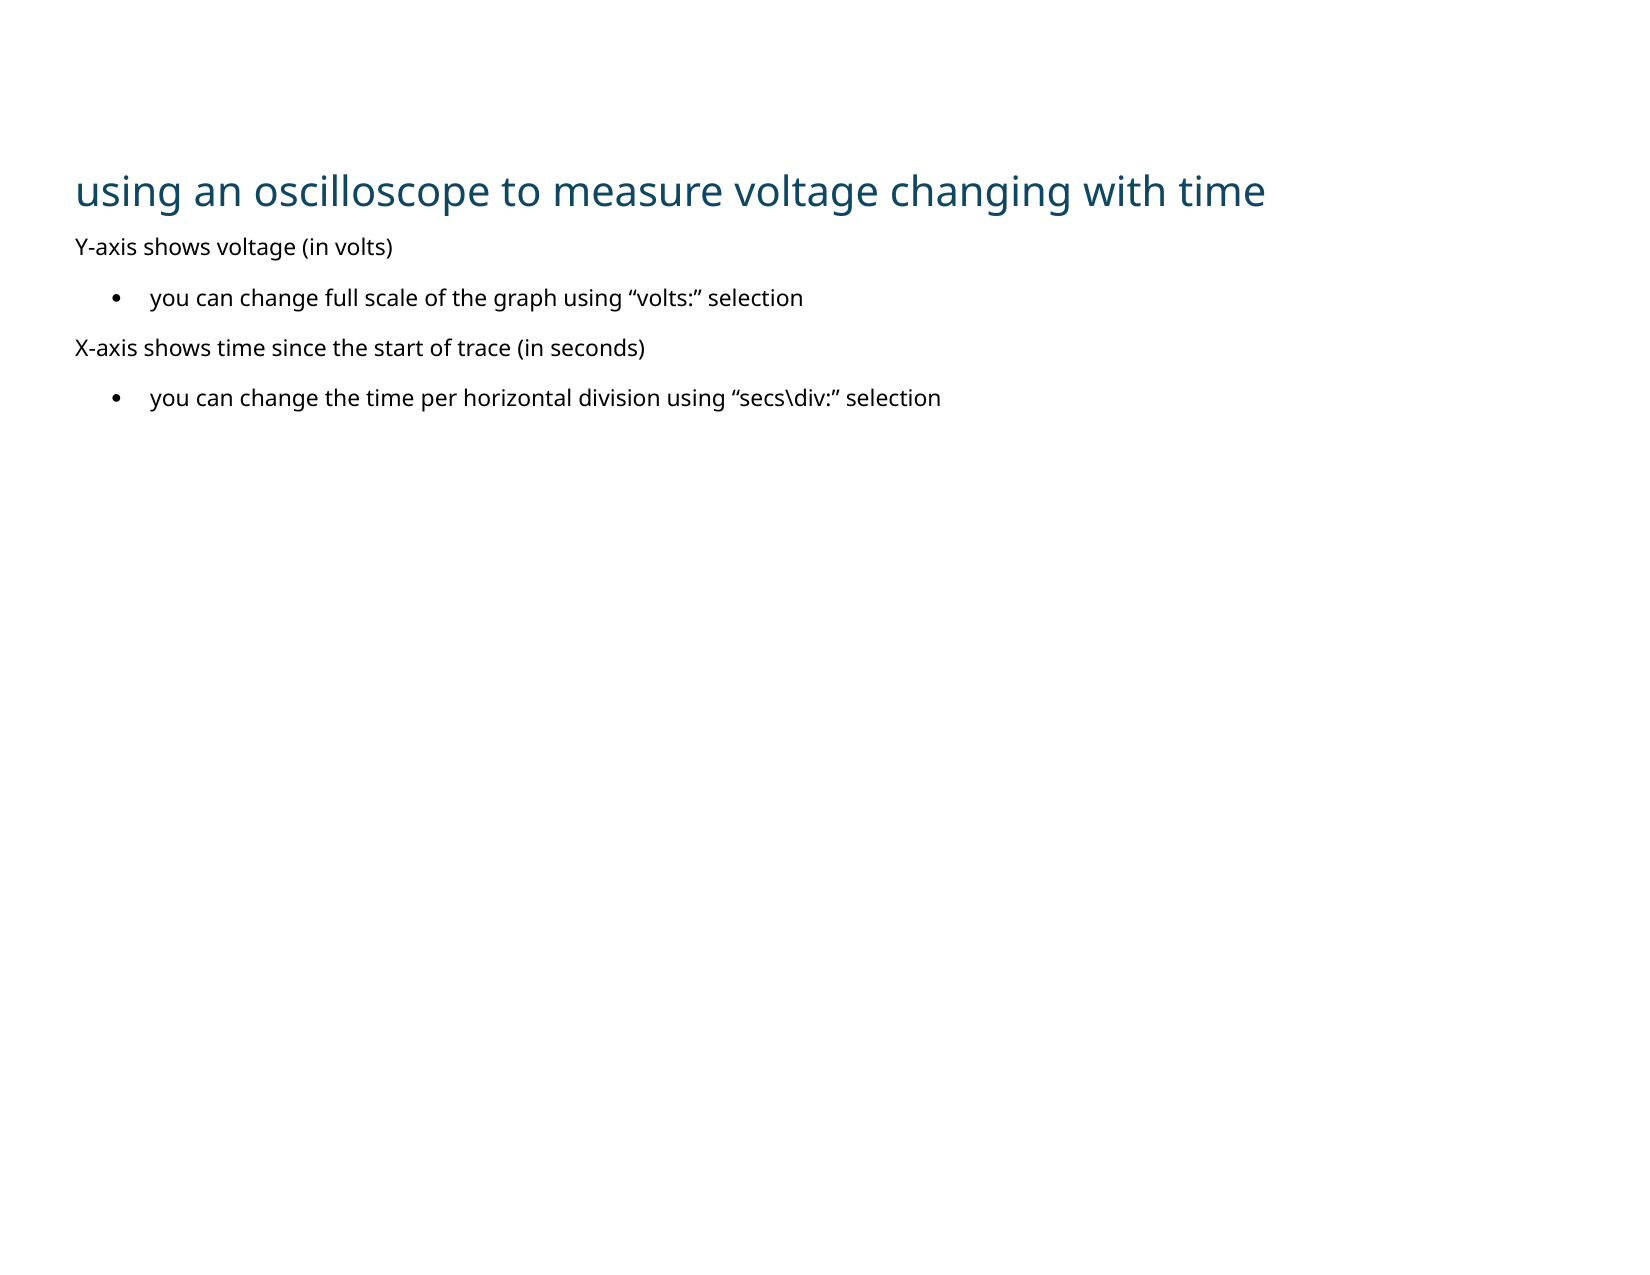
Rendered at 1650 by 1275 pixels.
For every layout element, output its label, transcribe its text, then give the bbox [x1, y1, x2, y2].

subtitle using an oscilloscope to measure voltage changing with time [75, 161, 1575, 218]
text Y-axis shows voltage (in volts) [75, 231, 1575, 262]
text X-axis shows time since the start of trace (in seconds) [75, 332, 1575, 363]
list you can change the time per horizontal division using “secs\div:” selection [112, 382, 1575, 413]
list you can change full scale of the graph using “volts:” selection [112, 281, 1575, 313]
